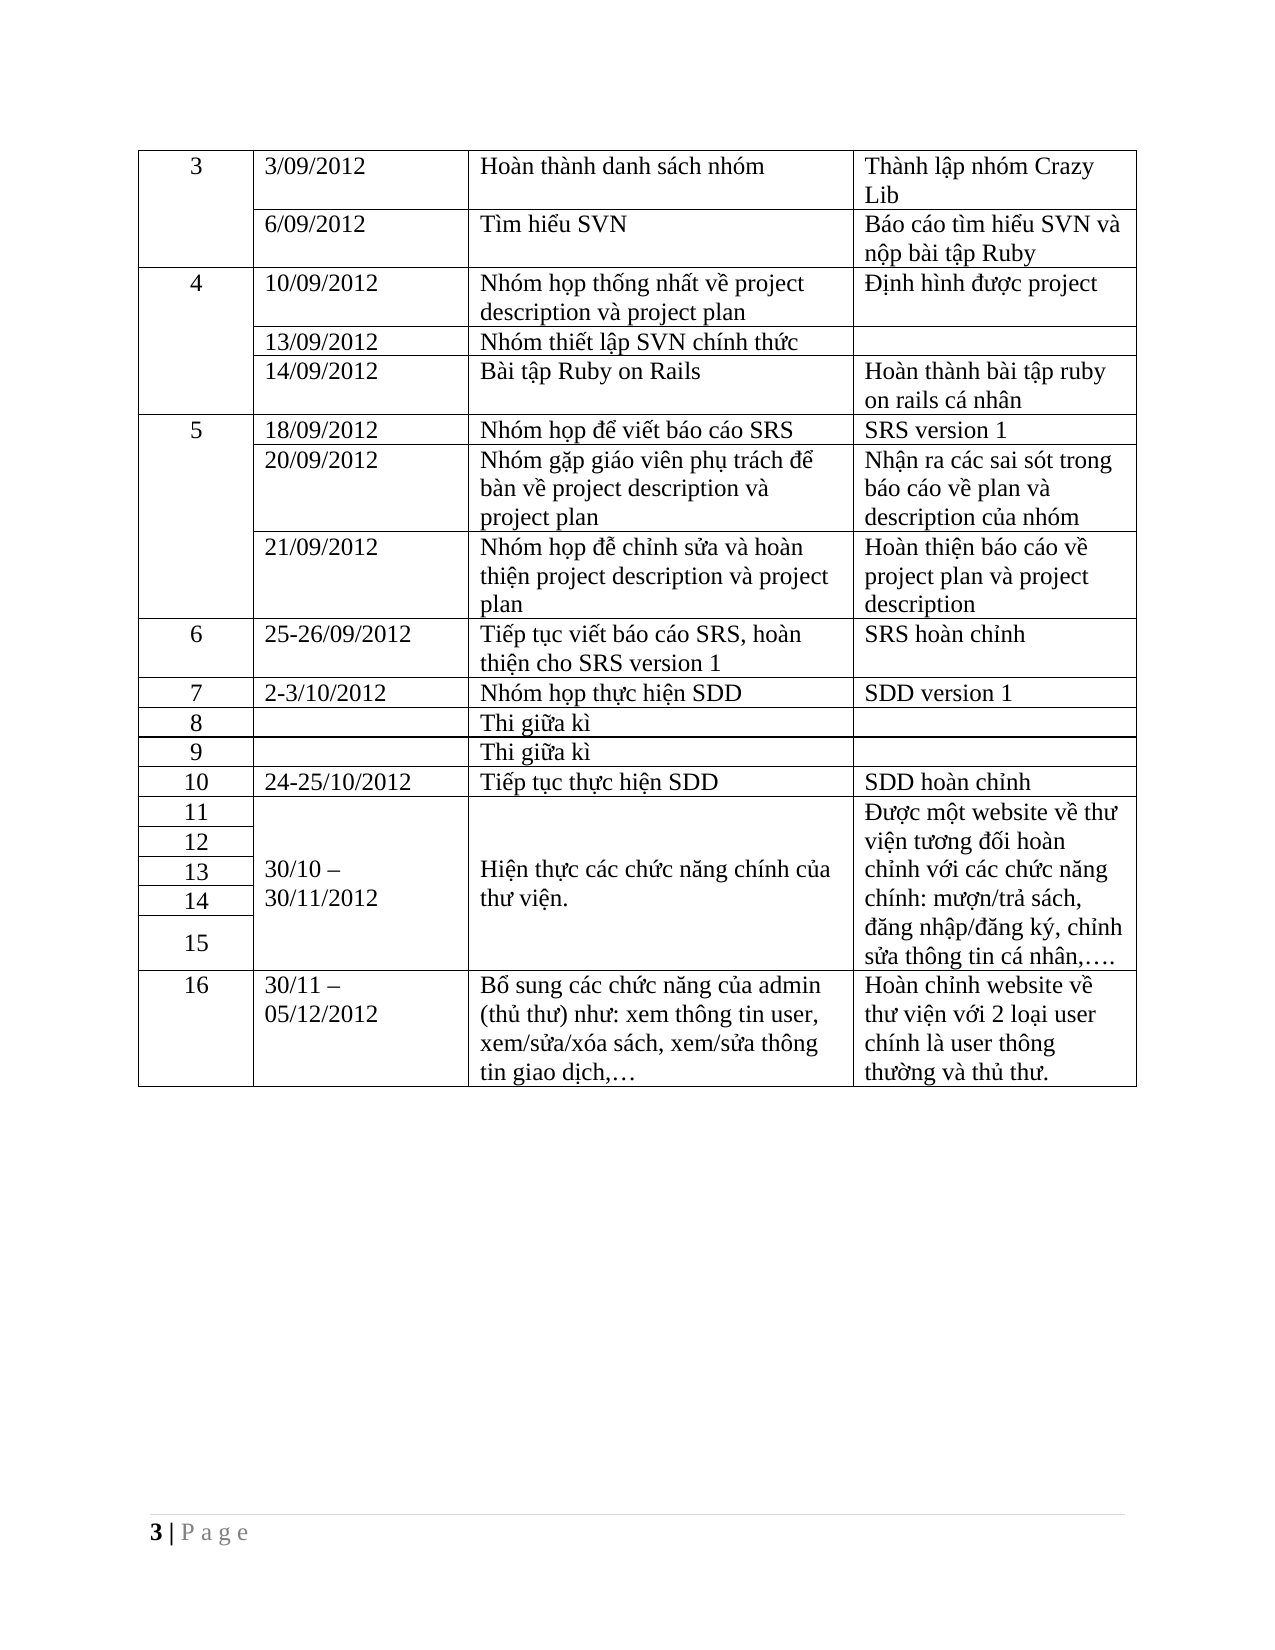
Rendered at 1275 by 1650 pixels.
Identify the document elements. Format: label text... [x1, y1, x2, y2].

table_cell 4 [139, 268, 253, 414]
table_cell 10 [139, 767, 253, 796]
table_cell 3 [139, 151, 253, 267]
table_cell Hoàn chỉnh website về thư viện với 2 loại user chính là user thông thường và thủ thư. [854, 971, 1136, 1086]
table_cell Tìm hiểu SVN [469, 210, 853, 267]
table_cell SDD hoàn chỉnh [854, 767, 1136, 796]
table_cell 16 [139, 971, 253, 1086]
table_cell 14/09/2012 [254, 356, 468, 414]
table_cell Nhóm họp đễ chỉnh sửa và hoàn thiện project description và project plan [469, 532, 853, 618]
table_cell 5 [139, 415, 253, 618]
table_cell [854, 327, 1136, 355]
table_cell 8 [139, 708, 253, 736]
table_cell 10/09/2012 [254, 268, 468, 326]
table_cell Tiếp tục thực hiện SDD [469, 767, 853, 796]
table_cell SDD version 1 [854, 678, 1136, 707]
table_cell Nhóm gặp giáo viên phụ trách để bàn về project description và project plan [469, 445, 853, 531]
table_cell 11 [139, 797, 253, 826]
table_cell SRS version 1 [854, 415, 1136, 444]
table_cell Thi giữa kì [469, 708, 853, 736]
table_cell Bổ sung các chức năng của admin (thủ thư) như: xem thông tin user, xem/sửa/xóa sách, xem/sửa thông tin giao dịch,… [469, 971, 853, 1086]
table_cell 30/11 – 05/12/2012 [254, 971, 468, 1086]
table_cell [854, 708, 1136, 736]
table_cell 13 [139, 857, 253, 885]
table_cell SRS hoàn chỉnh [854, 619, 1136, 677]
table_cell Được một website về thư viện tương đối hoàn chỉnh với các chức năng chính: mượn/trả sách, đăng nhập/đăng ký, chỉnh sửa thông tin cá nhân,…. [854, 797, 1136, 969]
table_cell Nhóm họp thống nhất về project description và project plan [469, 268, 853, 326]
table_cell 12 [139, 827, 253, 856]
table_cell [254, 738, 468, 766]
table_cell Nhóm họp để viết báo cáo SRS [469, 415, 853, 444]
table_cell Tiếp tục viết báo cáo SRS, hoàn thiện cho SRS version 1 [469, 619, 853, 677]
table_cell Hoàn thành bài tập ruby on rails cá nhân [854, 356, 1136, 414]
table_cell 15 [139, 916, 253, 969]
table_cell Báo cáo tìm hiểu SVN và nộp bài tập Ruby [854, 210, 1136, 267]
table_cell 9 [139, 738, 253, 766]
table_cell 25-26/09/2012 [254, 619, 468, 677]
table_cell 30/10 – 30/11/2012 [254, 797, 468, 969]
table_cell 7 [139, 678, 253, 707]
table_cell Nhóm họp thực hiện SDD [469, 678, 853, 707]
table_cell 20/09/2012 [254, 445, 468, 531]
table_cell Nhận ra các sai sót trong báo cáo về plan và description của nhóm [854, 445, 1136, 531]
table_cell 2-3/10/2012 [254, 678, 468, 707]
table_cell Hiện thực các chức năng chính của thư viện. [469, 797, 853, 969]
table_cell Hoàn thành danh sách nhóm [469, 151, 853, 208]
table_cell Nhóm thiết lập SVN chính thức [469, 327, 853, 355]
table_cell Thi giữa kì [469, 738, 853, 766]
table_cell Thành lập nhóm Crazy Lib [854, 151, 1136, 208]
table_cell 18/09/2012 [254, 415, 468, 444]
table_cell 3/09/2012 [254, 151, 468, 208]
table_cell [254, 708, 468, 736]
table_cell 24-25/10/2012 [254, 767, 468, 796]
table_cell 13/09/2012 [254, 327, 468, 355]
table_cell [854, 738, 1136, 766]
table_cell 6/09/2012 [254, 210, 468, 267]
table_cell 14 [139, 886, 253, 915]
table_cell Bài tập Ruby on Rails [469, 356, 853, 414]
table_cell 21/09/2012 [254, 532, 468, 618]
table_cell 6 [139, 619, 253, 677]
table_cell Hoàn thiện báo cáo về project plan và project description [854, 532, 1136, 618]
table_cell Định hình được project [854, 268, 1136, 326]
